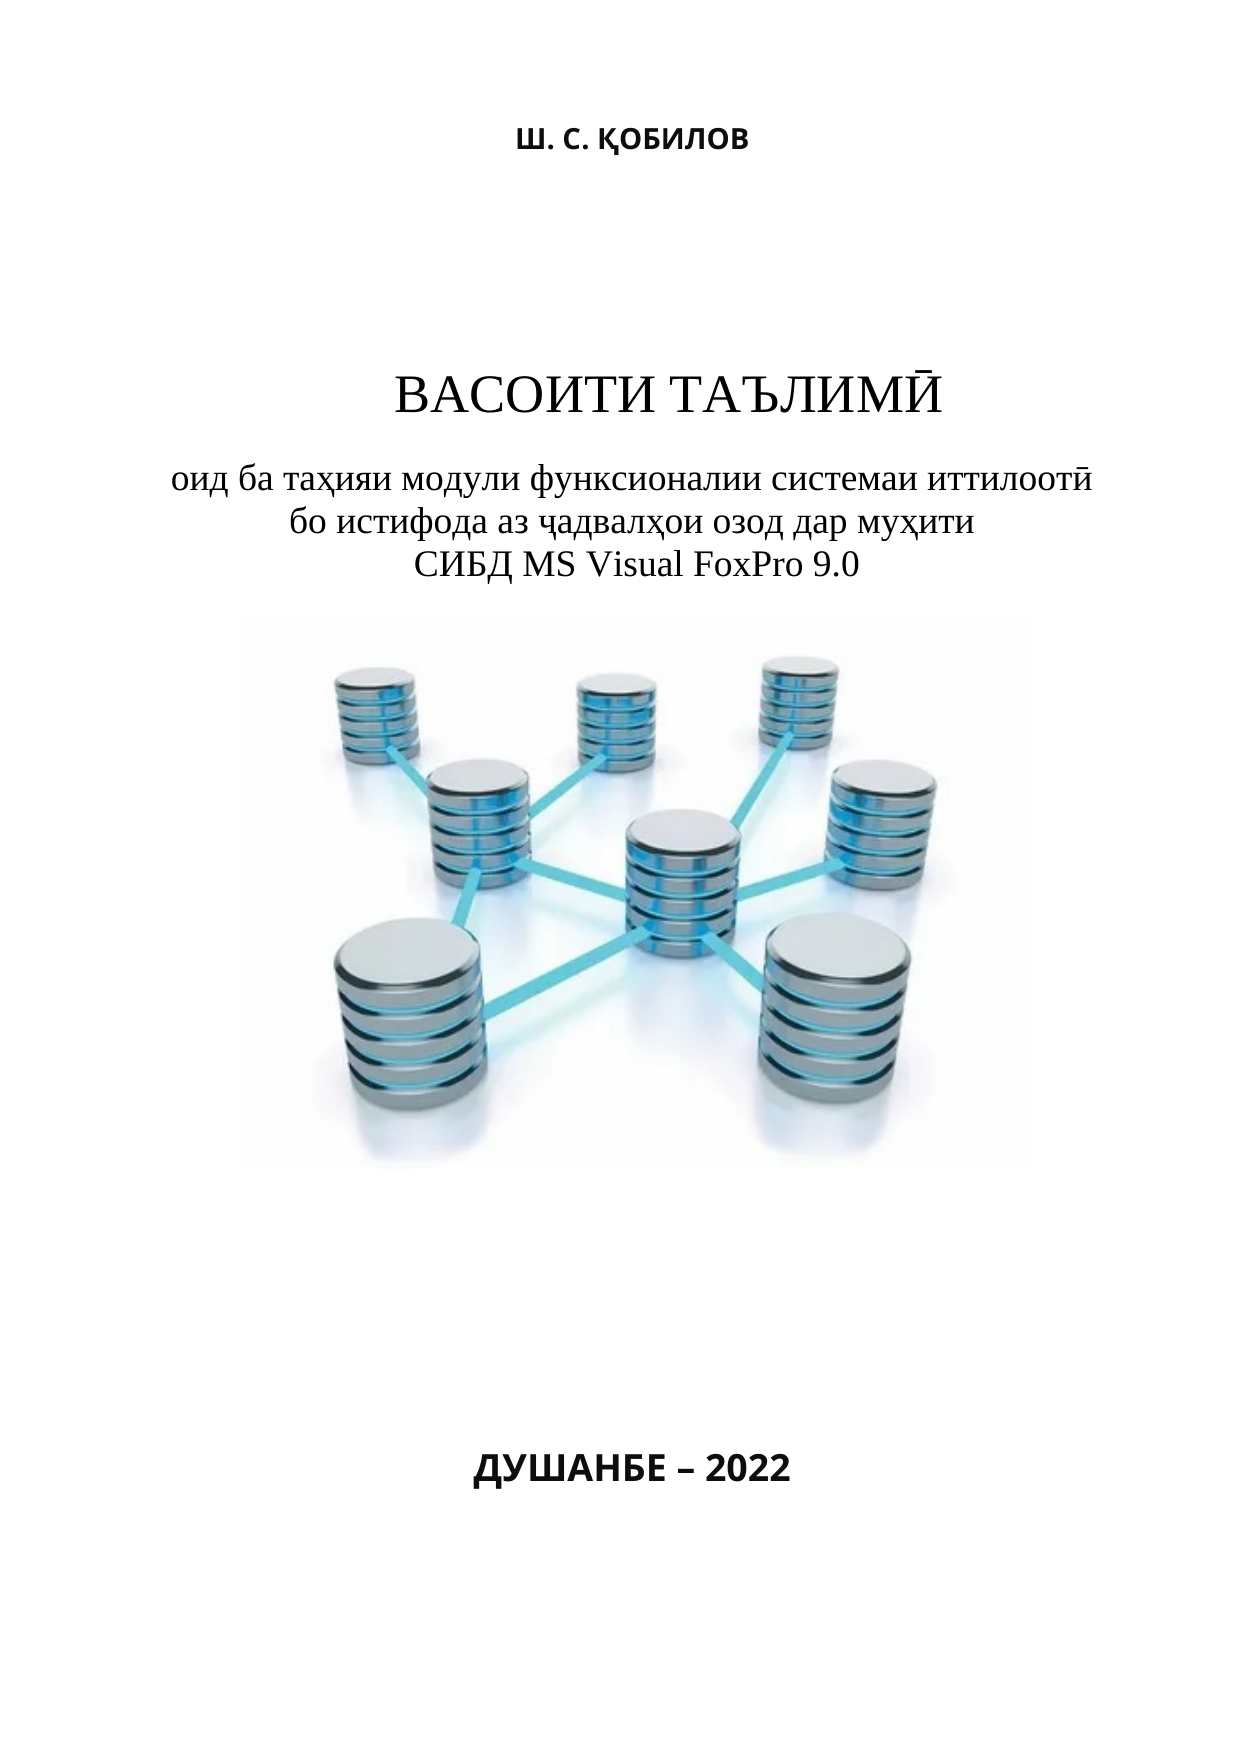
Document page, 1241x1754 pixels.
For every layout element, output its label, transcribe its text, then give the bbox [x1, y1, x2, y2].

text СИБД MS Visual FoxPro 9.0 [112, 542, 1152, 585]
text ДУШАНБЕ – 2022 [112, 1442, 1152, 1493]
text ВАСОИТИ ТАЪЛИМӢ [112, 362, 1152, 424]
text оид ба таҳияи модули функсионалии системаи иттилоотӣ [112, 455, 1152, 498]
picture [242, 615, 1033, 1169]
text бо истифода аз ҷадвалҳои озод дар муҳити [112, 498, 1152, 542]
text Ш. С. ҚОБИЛОВ [112, 118, 1152, 158]
